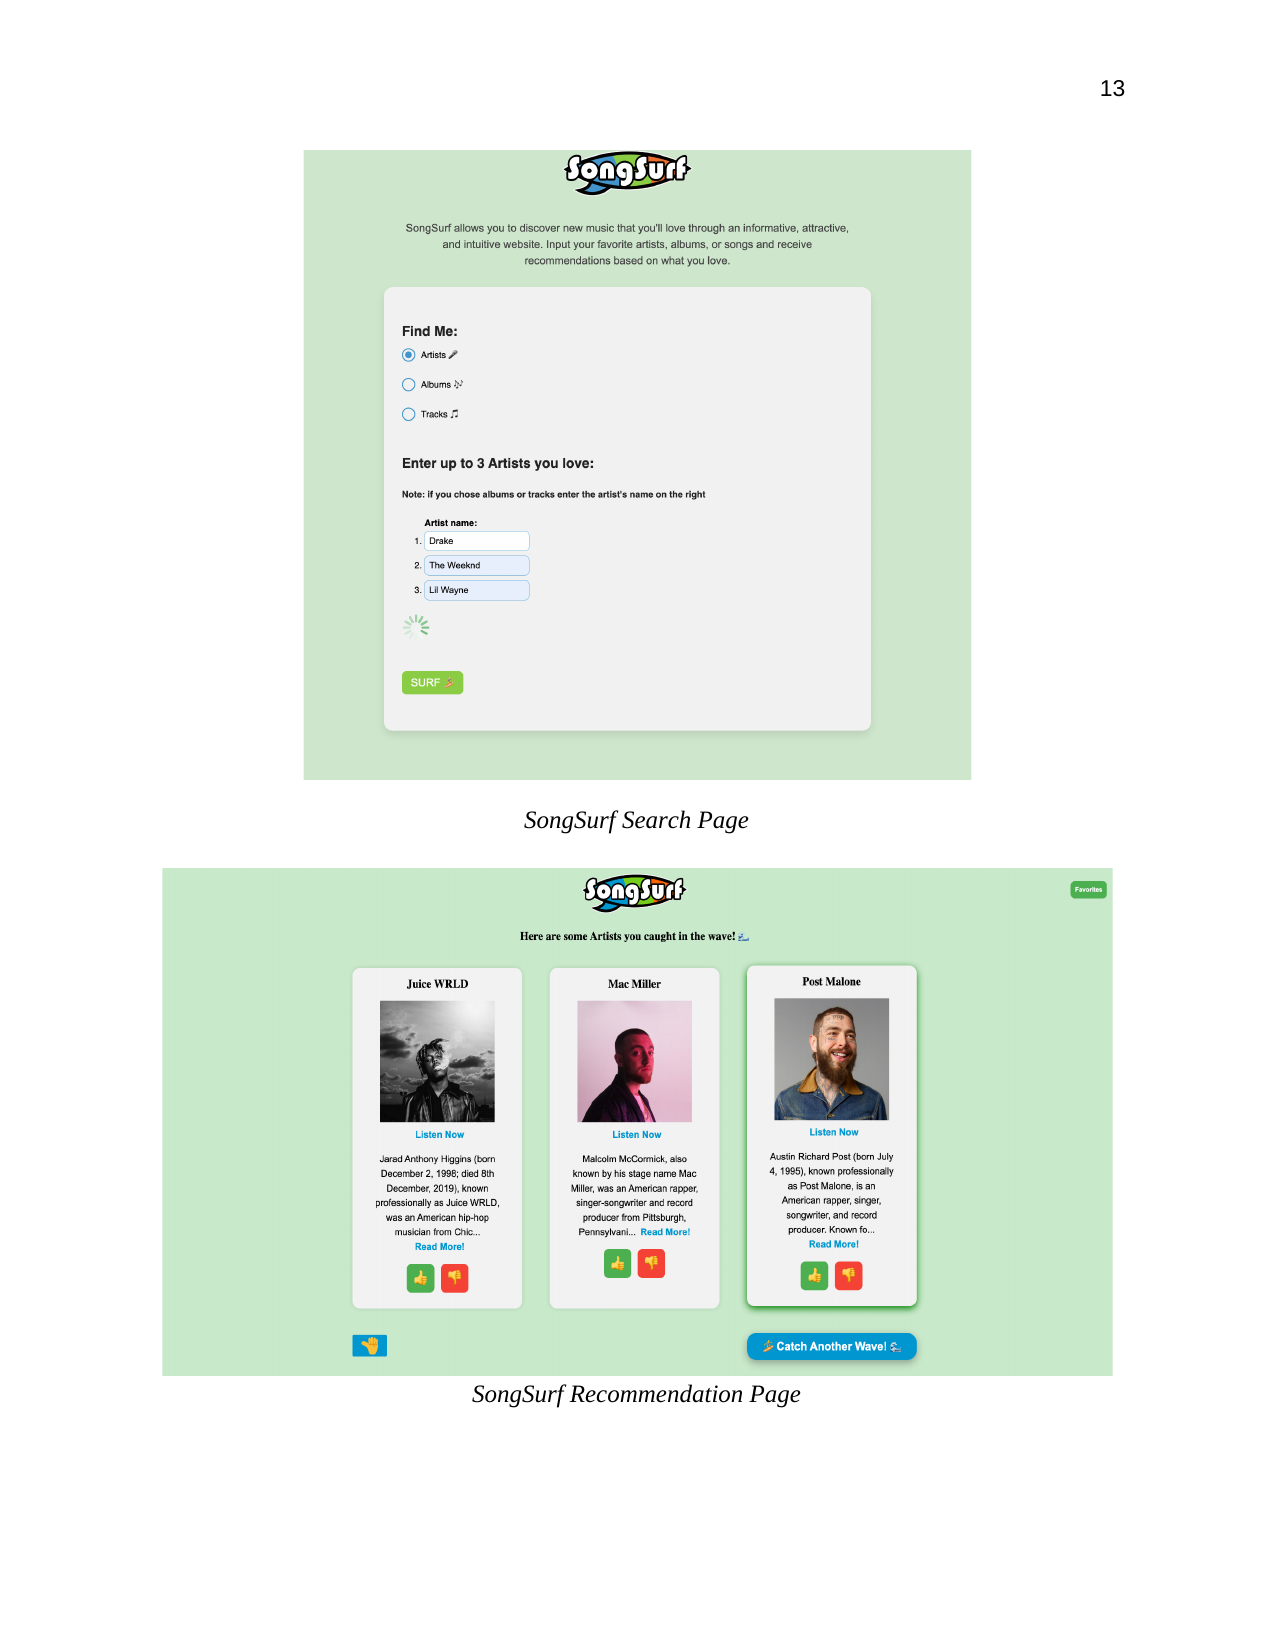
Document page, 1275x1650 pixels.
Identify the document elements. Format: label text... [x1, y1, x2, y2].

text SongSurf Recommendation Page [150, 1379, 1125, 1408]
text SongSurf Search Page [150, 806, 1125, 864]
picture [303, 150, 972, 780]
picture [162, 868, 1113, 1376]
